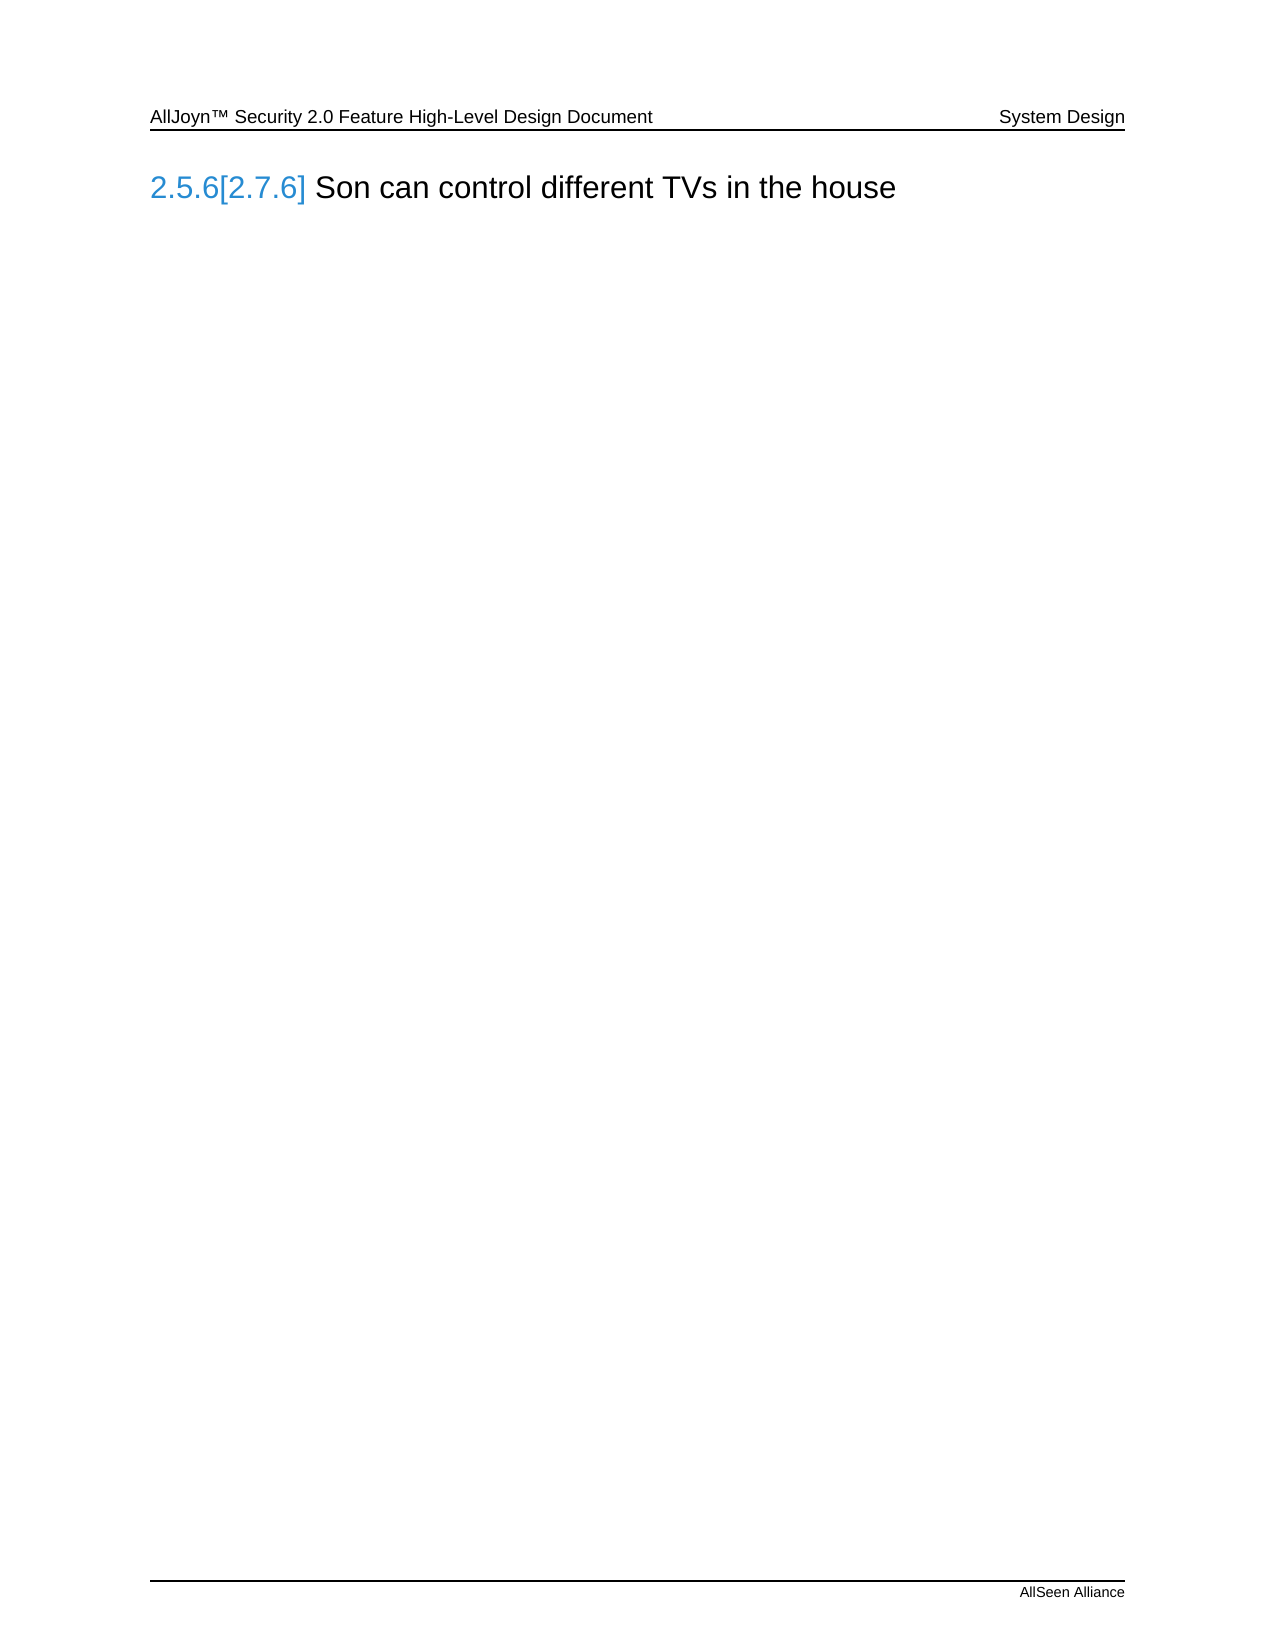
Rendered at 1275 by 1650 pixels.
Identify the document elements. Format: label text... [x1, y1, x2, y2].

subtitle Son can control different TVs in the house [150, 169, 1125, 205]
